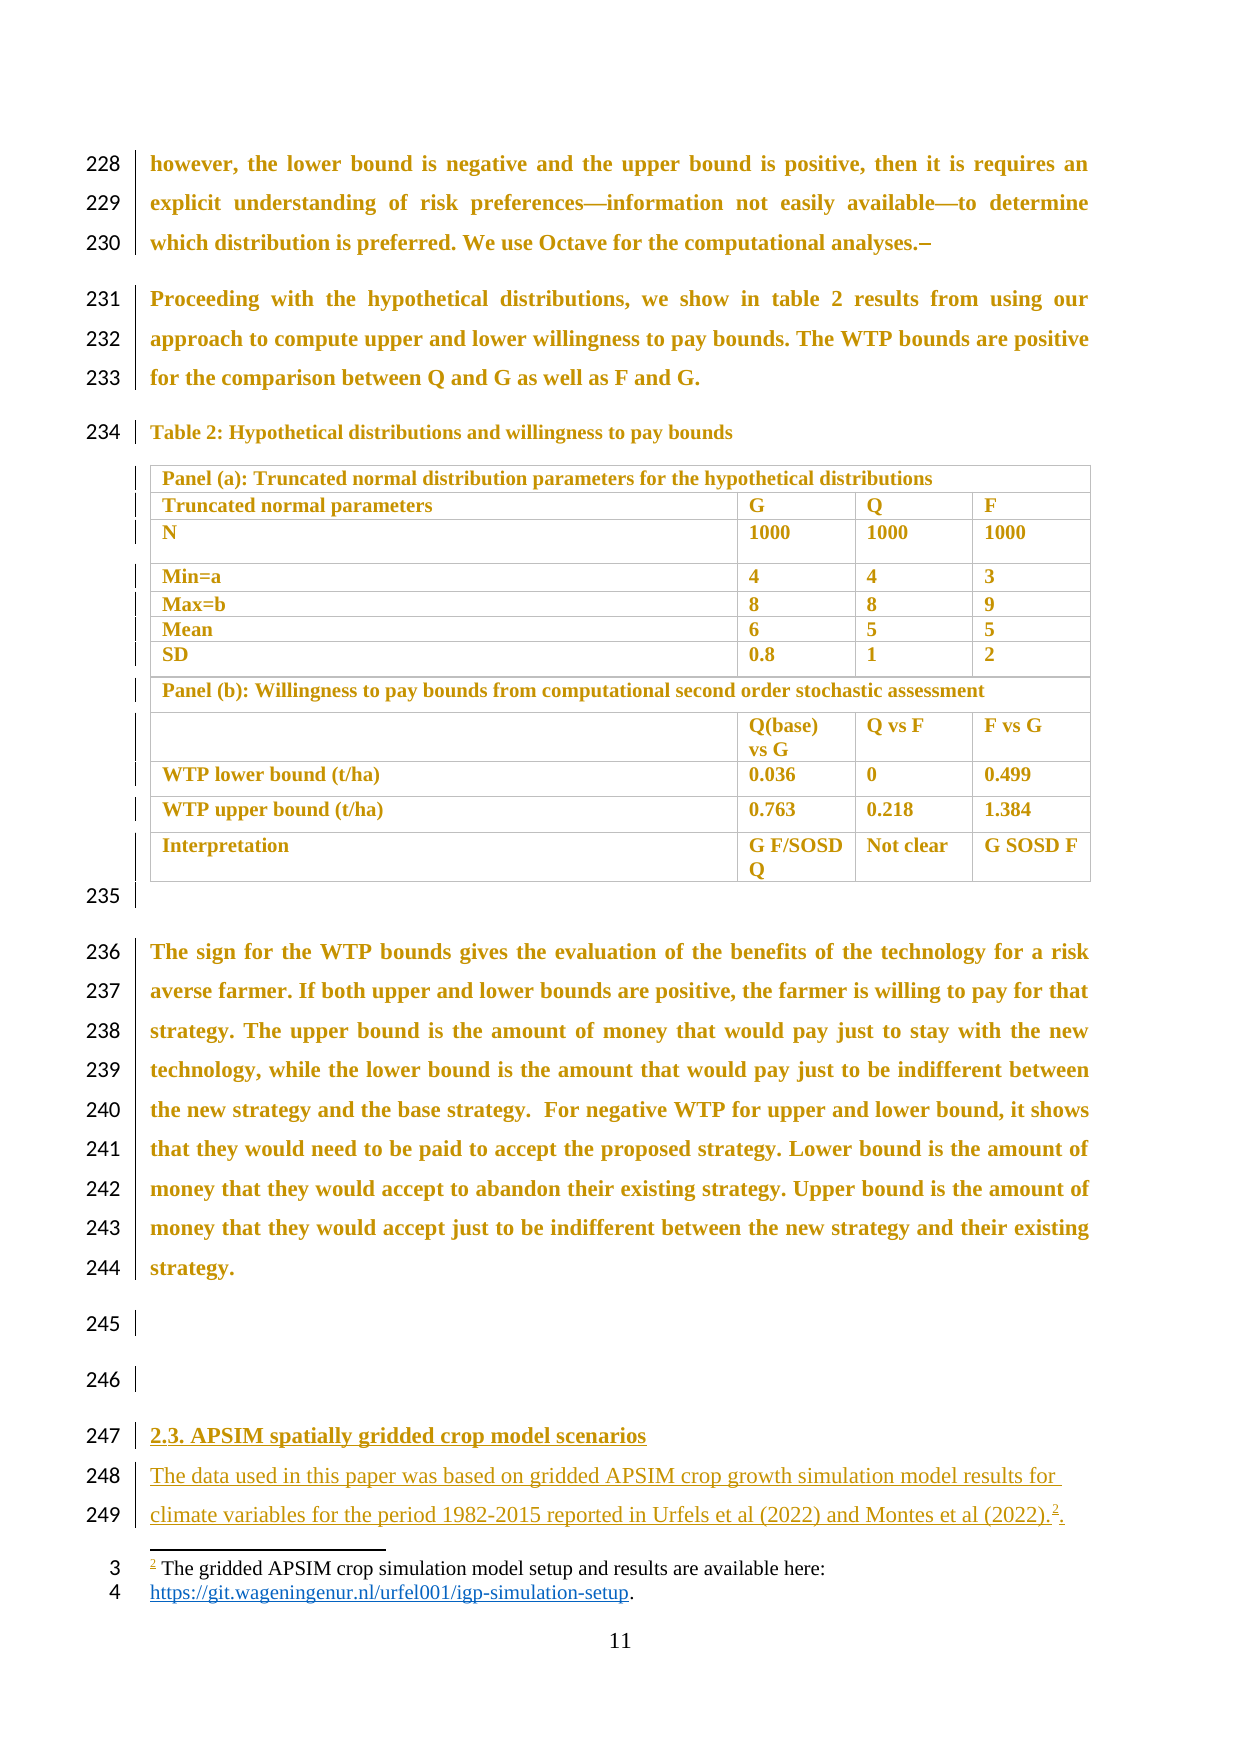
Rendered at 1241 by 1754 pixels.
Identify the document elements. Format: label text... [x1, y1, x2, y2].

table_cell 0 [856, 762, 972, 796]
table_cell G SOSD F [973, 833, 1090, 881]
table_cell F [973, 493, 1090, 519]
table_cell 5 [856, 617, 972, 641]
table_cell 3 [973, 564, 1090, 591]
table_cell 4 [856, 564, 972, 591]
table_cell [151, 713, 737, 761]
table_cell Truncated normal parameters [151, 493, 737, 519]
text The sign for the WTP bounds gives the evaluation of the benefits of the technology for a risk averse farmer. If both upper and lower bounds are positive, the farmer is willing to pay for that strategy. The upper bound is the amount of money that would pay just to stay with the new technology, while the lower bound is the amount that would pay just to be indifferent between the new strategy and the base strategy. For negative WTP for upper and lower bound, it shows that they would need to be paid to accept the proposed strategy. Lower bound is the amount of money that they would accept to abandon their existing strategy. Upper bound is the amount of money that they would accept just to be indifferent between the new strategy and their existing strategy. [150, 938, 1090, 1280]
table_cell Q [856, 493, 972, 519]
table_header Panel (a): Truncated normal distribution parameters for the hypothetical distributions [151, 466, 1090, 492]
table_cell Mean [151, 617, 737, 641]
table_cell Interpretation [151, 833, 737, 881]
table_cell 0.218 [856, 797, 972, 832]
table_cell 6 [738, 617, 855, 641]
table_cell 1.384 [973, 797, 1090, 832]
table_cell 1000 [973, 520, 1090, 563]
table_cell 0.8 [738, 642, 855, 676]
table_cell 0.763 [738, 797, 855, 832]
table_cell Q(base) vs G [738, 713, 855, 761]
table_cell 8 [738, 592, 855, 616]
table_cell 1000 [738, 520, 855, 563]
table_cell 0.036 [738, 762, 855, 796]
text Proceeding with the hypothetical distributions, we show in table 2 results from using our approach to compute upper and lower willingness to pay bounds. The WTP bounds are positive for the comparison between Q and G as well as F and G. [150, 285, 1090, 390]
table_cell G [738, 493, 855, 519]
table_cell Min=a [151, 564, 737, 591]
table_cell Not clear [856, 833, 972, 881]
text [150, 150, 1090, 255]
table_cell WTP lower bound (t/ha) [151, 762, 737, 796]
table_cell 8 [856, 592, 972, 616]
table_cell WTP upper bound (t/ha) [151, 797, 737, 832]
table_cell 9 [973, 592, 1090, 616]
table_cell 2 [973, 642, 1090, 676]
table_cell 1000 [856, 520, 972, 563]
table_cell 0.499 [973, 762, 1090, 796]
table_cell G F/SOSD Q [738, 833, 855, 881]
table_cell 4 [738, 564, 855, 591]
table_cell N [151, 520, 737, 563]
table_cell Max=b [151, 592, 737, 616]
table_cell F vs G [973, 713, 1090, 761]
table_cell Q vs F [856, 713, 972, 761]
table_cell 5 [973, 617, 1090, 641]
table_cell 1 [856, 642, 972, 676]
table_cell SD [151, 642, 737, 676]
text Table 2: Hypothetical distributions and willingness to pay bounds [150, 420, 1090, 444]
table_cell Panel (b): Willingness to pay bounds from computational second order stochastic assessment [151, 678, 1090, 712]
